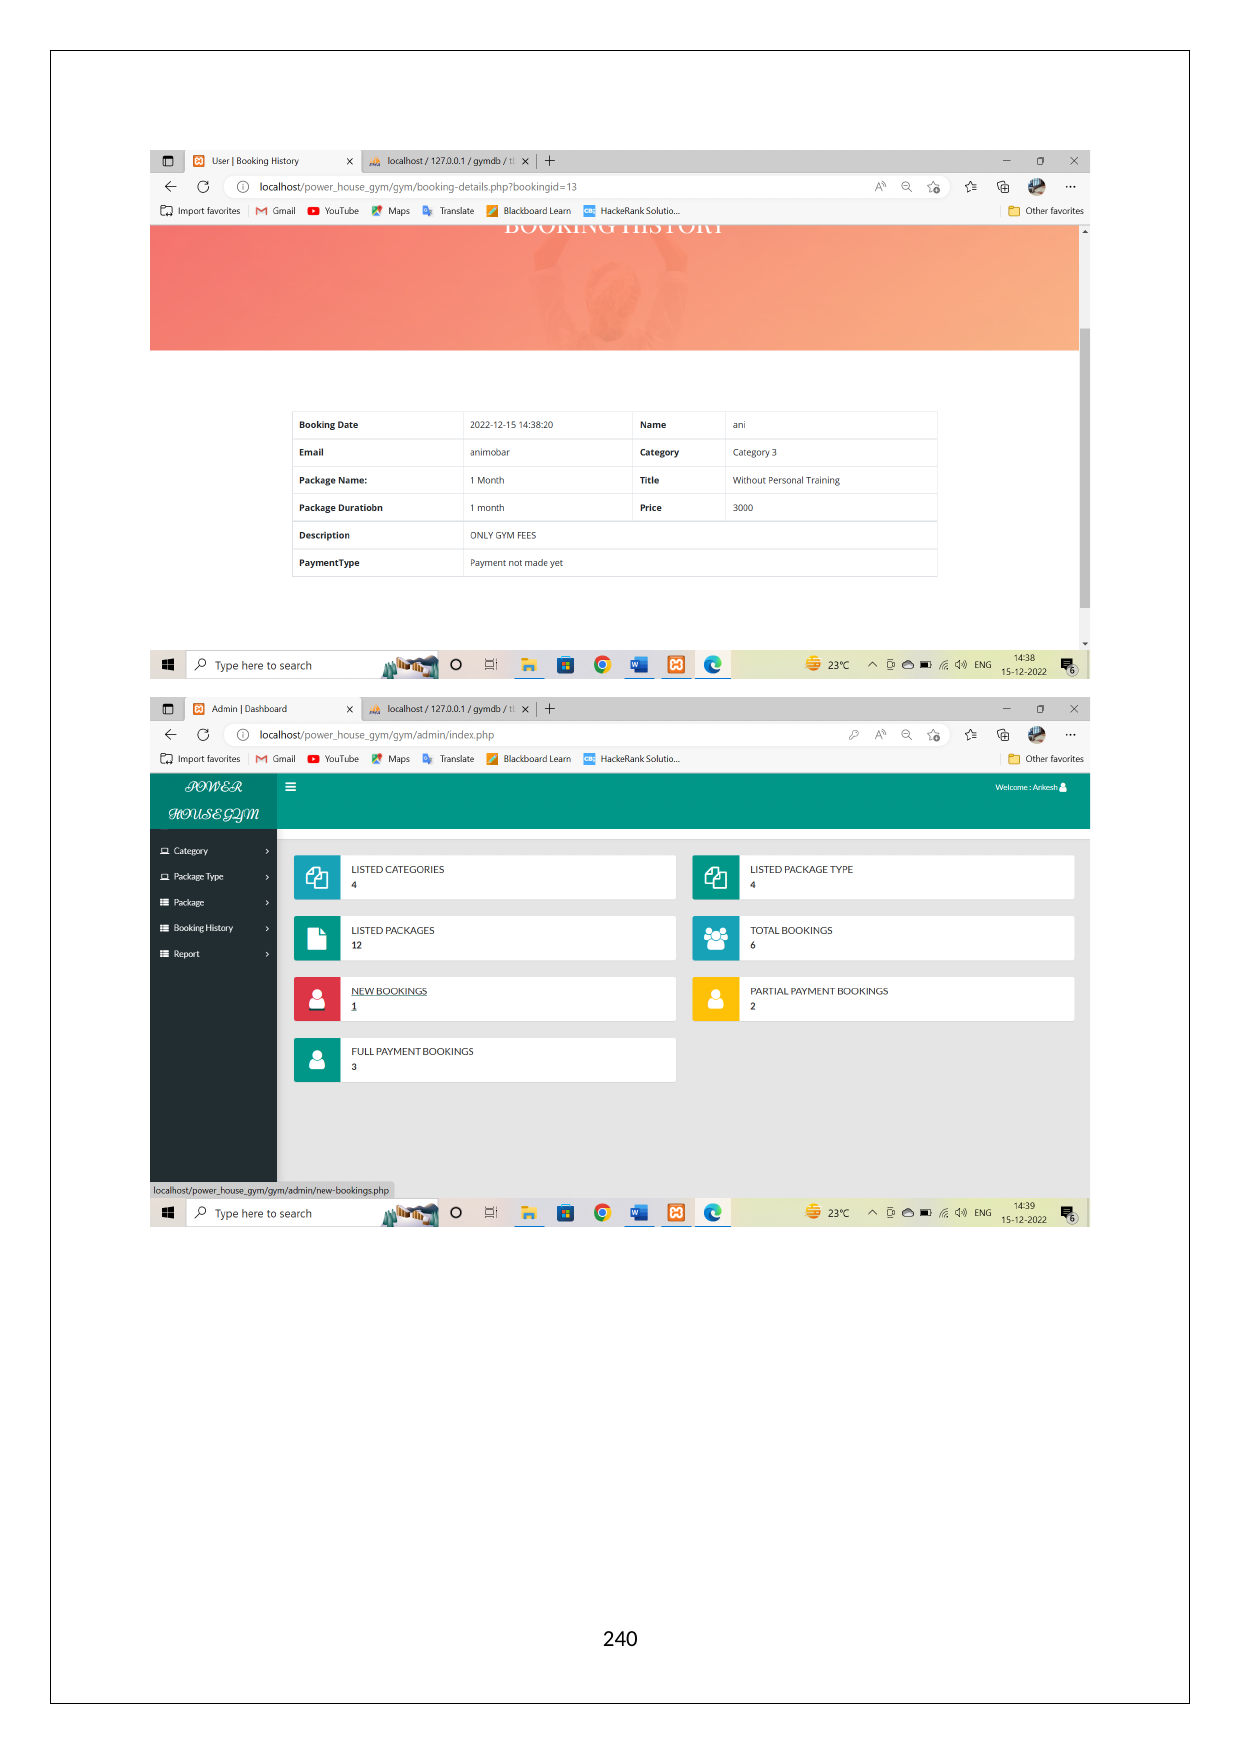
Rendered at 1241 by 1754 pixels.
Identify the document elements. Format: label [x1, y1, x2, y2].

picture [150, 150, 1091, 679]
picture [150, 697, 1091, 1227]
